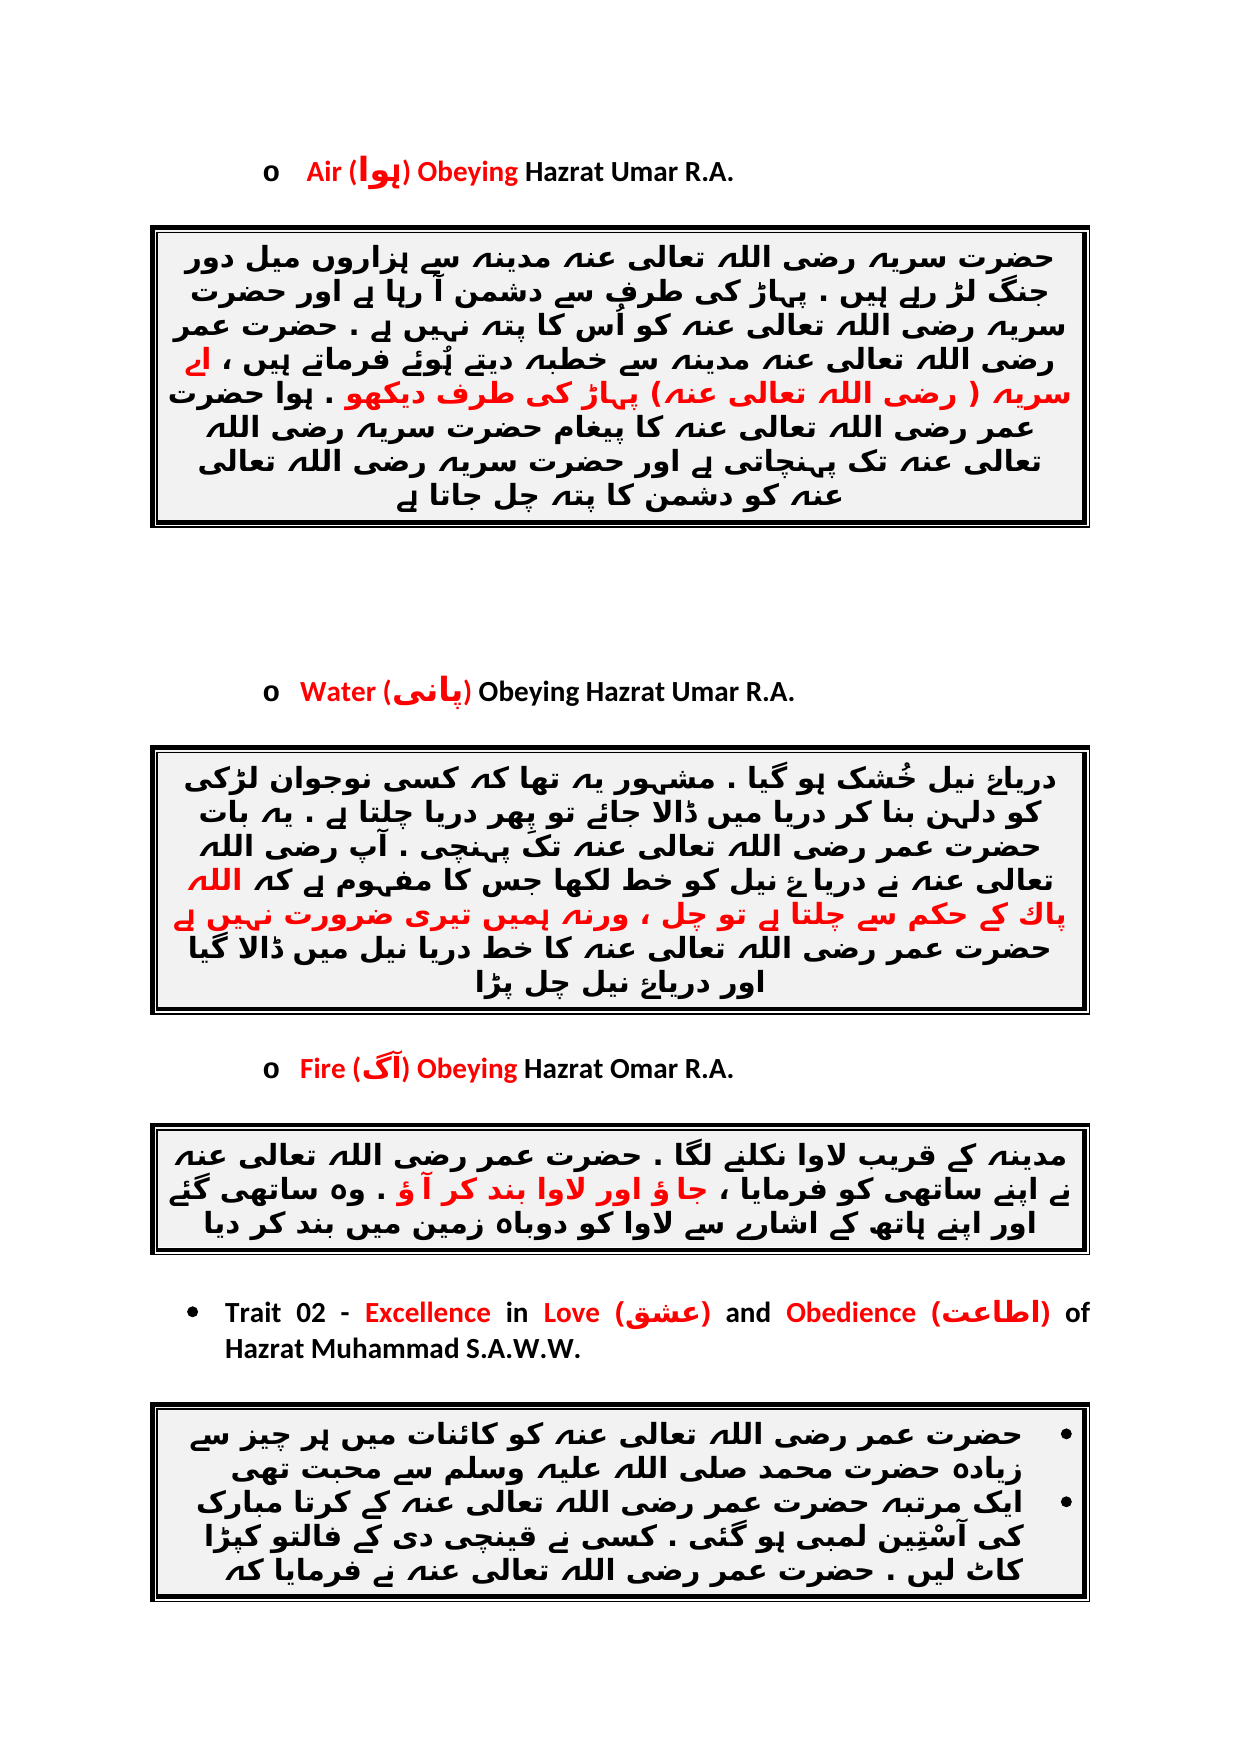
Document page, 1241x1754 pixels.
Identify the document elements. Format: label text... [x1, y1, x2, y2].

table_header حضرت سریہ رضی اللہ تعالی عنہ مدینہ سے ہزاروں میل دور جنگ لڑ رہے ہیں . پہاڑ کی طرف سے دشمن آ رہا ہے اور حضرت سریہ رضی اللہ تعالی عنہ کو اُس کا پتہ نہیں ہے . حضرت عمر رضی اللہ تعالی عنہ مدینہ سے خطبہ دیتے ہُوئے فرماتے ہیں ، اے سریہ ( رضی اللہ تعالی عنہ) پہاڑ کی طرف دیکھو . ہوا حضرت عمر رضی اللہ تعالی عنہ کا پیغام حضرت سریہ رضی اللہ تعالی عنہ تک پہنچاتی ہے اور حضرت سریہ رضی اللہ تعالی عنہ کو دشمن کا پتہ چل جاتا ہے [158, 233, 1082, 520]
list Water (پانی) Obeying Hazrat Umar R.A. [262, 670, 1090, 710]
list Fire (آگ) Obeying Hazrat Omar R.A. [262, 1050, 1090, 1087]
list Trait 02 - Excellence in Love (عشق) and Obedience (اطاعت) of Hazrat Muhammad S.A.W.W. [187, 1291, 1090, 1366]
table_header مدینہ کے قریب لاوا نکلنے لگا . حضرت عمر رضی اللہ تعالی عنہ نے اپنے ساتھی کو فرمایا ، جا ؤ اور لاوا بند کر آ ؤ . وہ ساتھی گئے اور اپنے ہاتھ کے اشارے سے لاوا کو دوباہ زمین میں بند کر دیا [158, 1131, 1082, 1247]
list Air (ہوا) Obeying Hazrat Umar R.A. [262, 150, 1090, 190]
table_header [158, 1410, 1082, 1594]
table_header دریاۓ نیل خُشک ہو گیا . مشہور یہ تھا کہ کسی نوجوان لڑکی کو دلہن بنا کر دریا میں ڈالا جائے تو پِھر دریا چلتا ہے . یہ بات حضرت عمر رضی اللہ تعالی عنہ تک پہنچی . آپ رضی اللہ تعالی عنہ نے دریا ۓ نیل کو خط لکھا جس کا مفہوم ہے کہ اللہ پاك کے حکم سے چلتا ہے تو چل ، ورنہ ہمیں تیری ضرورت نہیں ہے حضرت عمر رضی اللہ تعالی عنہ کا خط دریا نیل میں ڈالا گیا اور دریاۓ نیل چل پڑا [158, 753, 1082, 1007]
